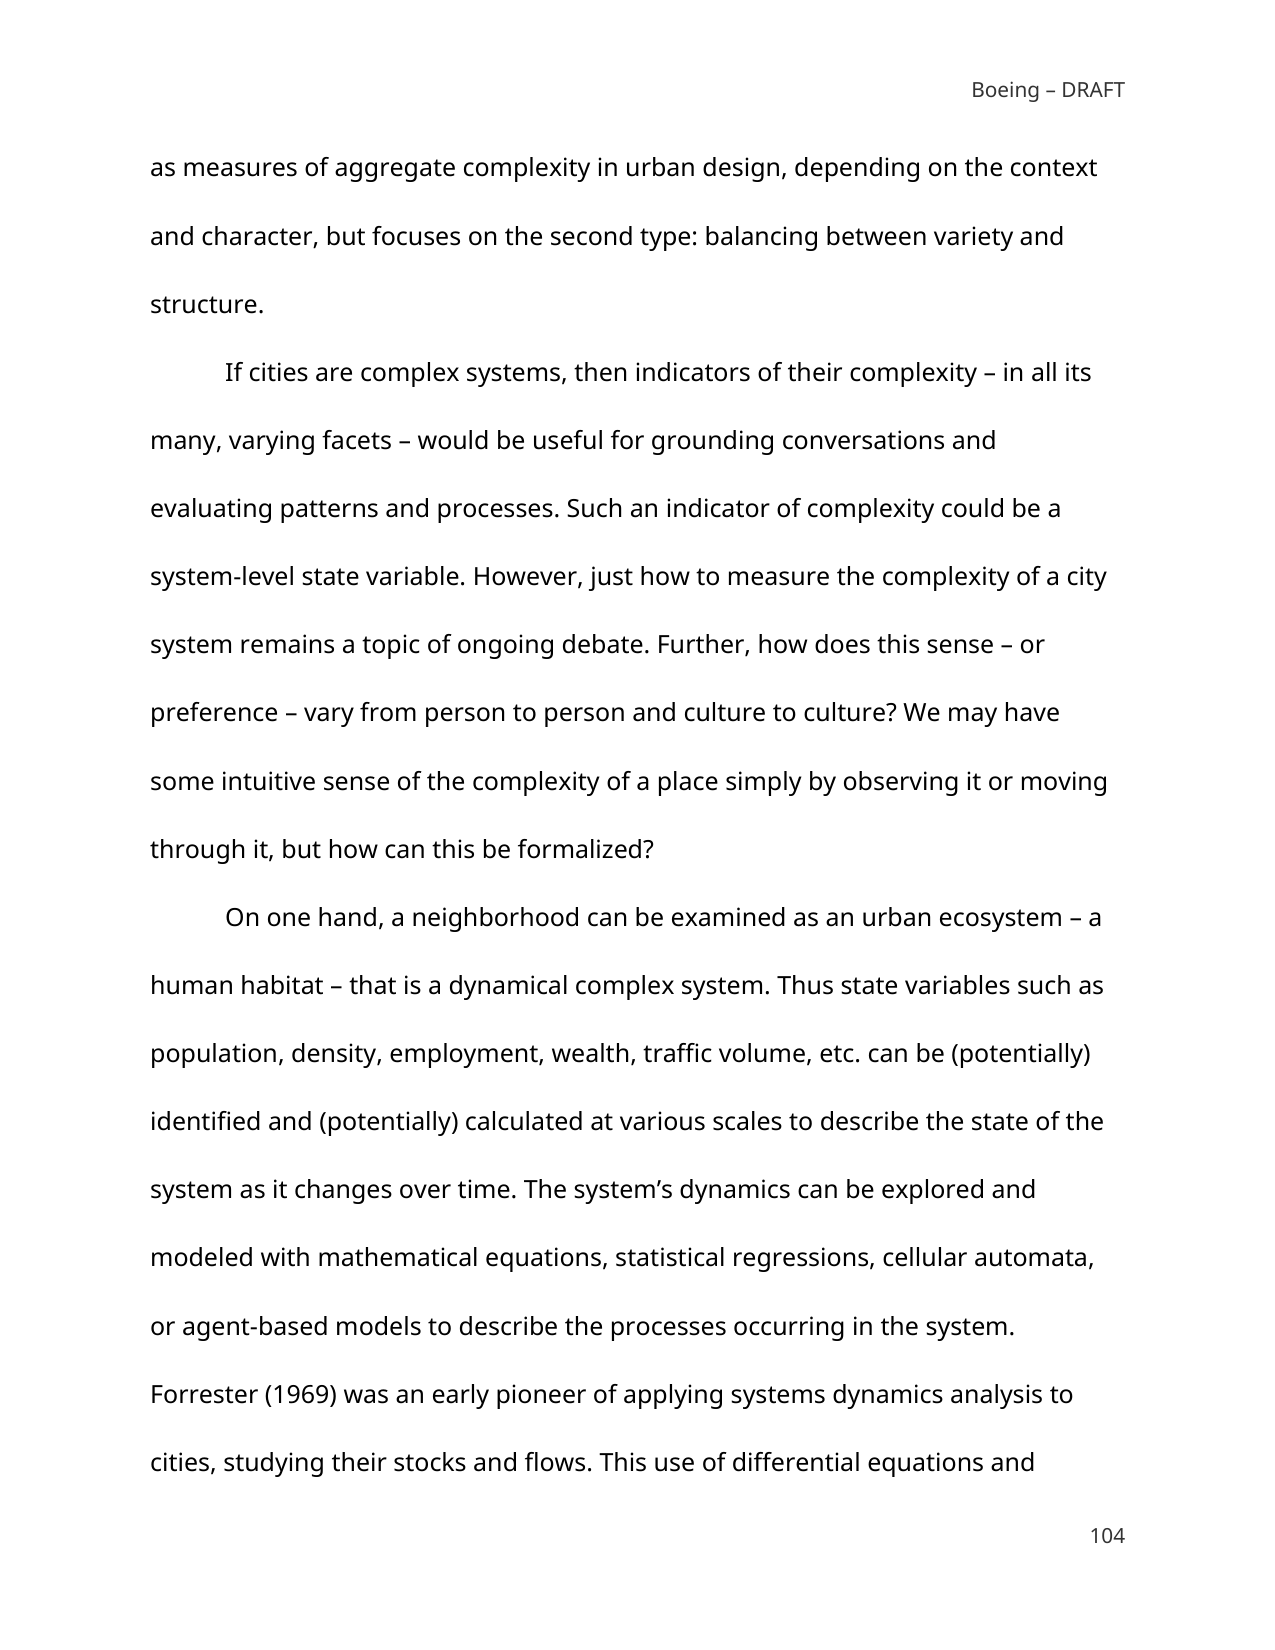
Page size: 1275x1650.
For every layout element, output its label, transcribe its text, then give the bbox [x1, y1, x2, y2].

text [150, 150, 1125, 320]
text If cities are complex systems, then indicators of their complexity – in all its many, varying facets – would be useful for grounding conversations and evaluating patterns and processes. Such an indicator of complexity could be a system-level state variable. However, just how to measure the complexity of a city system remains a topic of ongoing debate. Further, how does this sense – or preference – vary from person to person and culture to culture? We may have some intuitive sense of the complexity of a place simply by observing it or moving through it, but how can this be formalized? [150, 354, 1125, 865]
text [150, 899, 1125, 1478]
